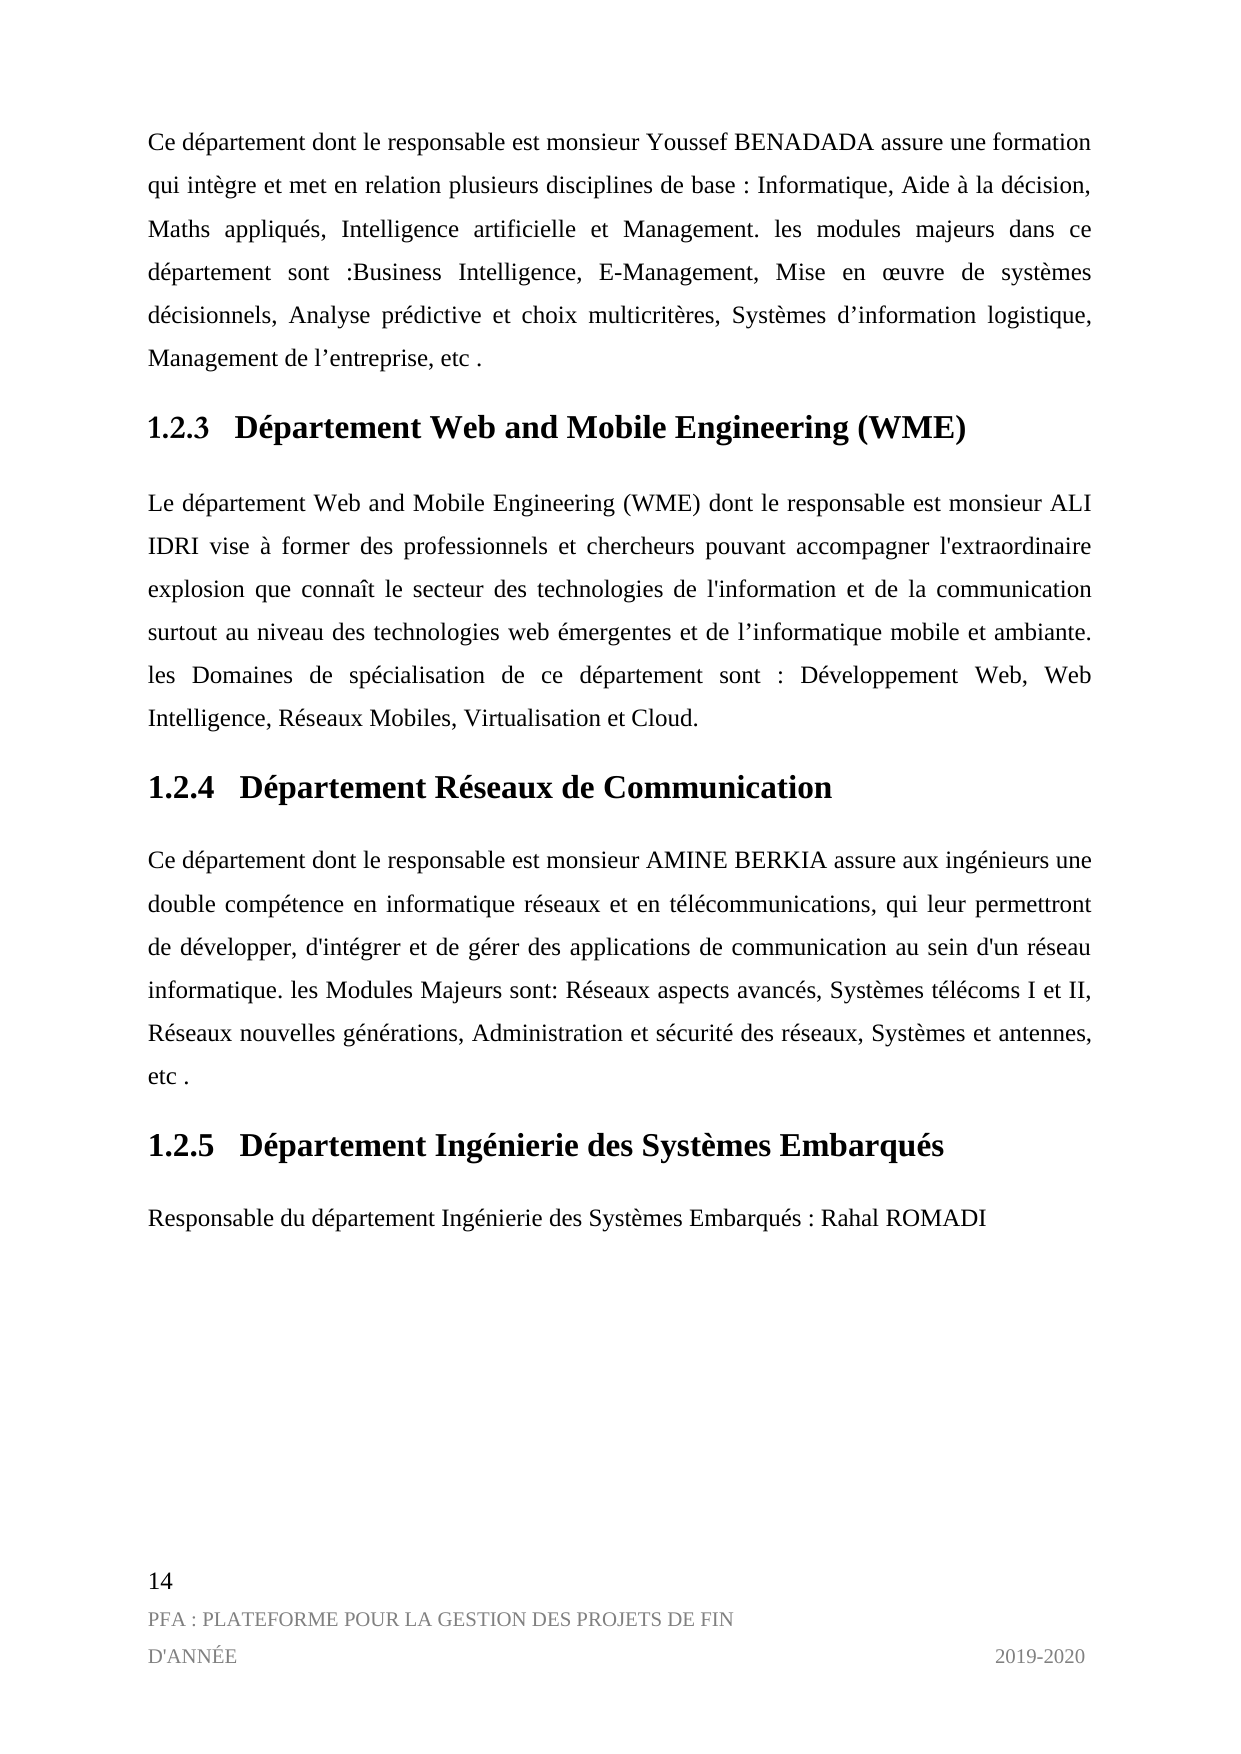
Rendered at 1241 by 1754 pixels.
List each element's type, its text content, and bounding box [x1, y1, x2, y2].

text Responsable du département Ingénierie des Systèmes Embarqués : Rahal ROMADI [148, 1203, 1093, 1232]
text Ce département dont le responsable est monsieur Youssef BENADADA assure une formation qui intègre et met en relation plusieurs disciplines de base : Informatique, Aide à la décision, Maths appliqués, Intelligence artificielle et Management. les modules majeurs dans ce département sont :Business Intelligence, E-Management, Mise en œuvre de systèmes décisionnels, Analyse prédictive et choix multicritères, Systèmes d’information logistique, Management de l’entreprise, etc . [148, 127, 1093, 372]
text Ce département dont le responsable est monsieur AMINE BERKIA assure aux ingénieurs une double compétence en informatique réseaux et en télécommunications, qui leur permettront de développer, d'intégrer et de gérer des applications de communication au sein d'un réseau informatique. les Modules Majeurs sont: Réseaux aspects avancés, Systèmes télécoms I et II, Réseaux nouvelles générations, Administration et sécurité des réseaux, Systèmes et antennes, etc . [148, 846, 1093, 1090]
text Le département Web and Mobile Engineering (WME) dont le responsable est monsieur ALI IDRI vise à former des professionnels et chercheurs pouvant accompagner l'extraordinaire explosion que connaît le secteur des technologies de l'information et de la communication surtout au niveau des technologies web émergentes et de l’informatique mobile et ambiante. les Domaines de spécialisation de ce département sont : Développement Web, Web Intelligence, Réseaux Mobiles, Virtualisation et Cloud. [148, 488, 1093, 732]
text 1.2.4 Département Réseaux de Communication [148, 767, 1093, 806]
text 1.2.5 Département Ingénierie des Systèmes Embarqués [148, 1125, 1093, 1163]
text 1.2.3 Département Web and Mobile Engineering (WME) [148, 407, 1093, 447]
